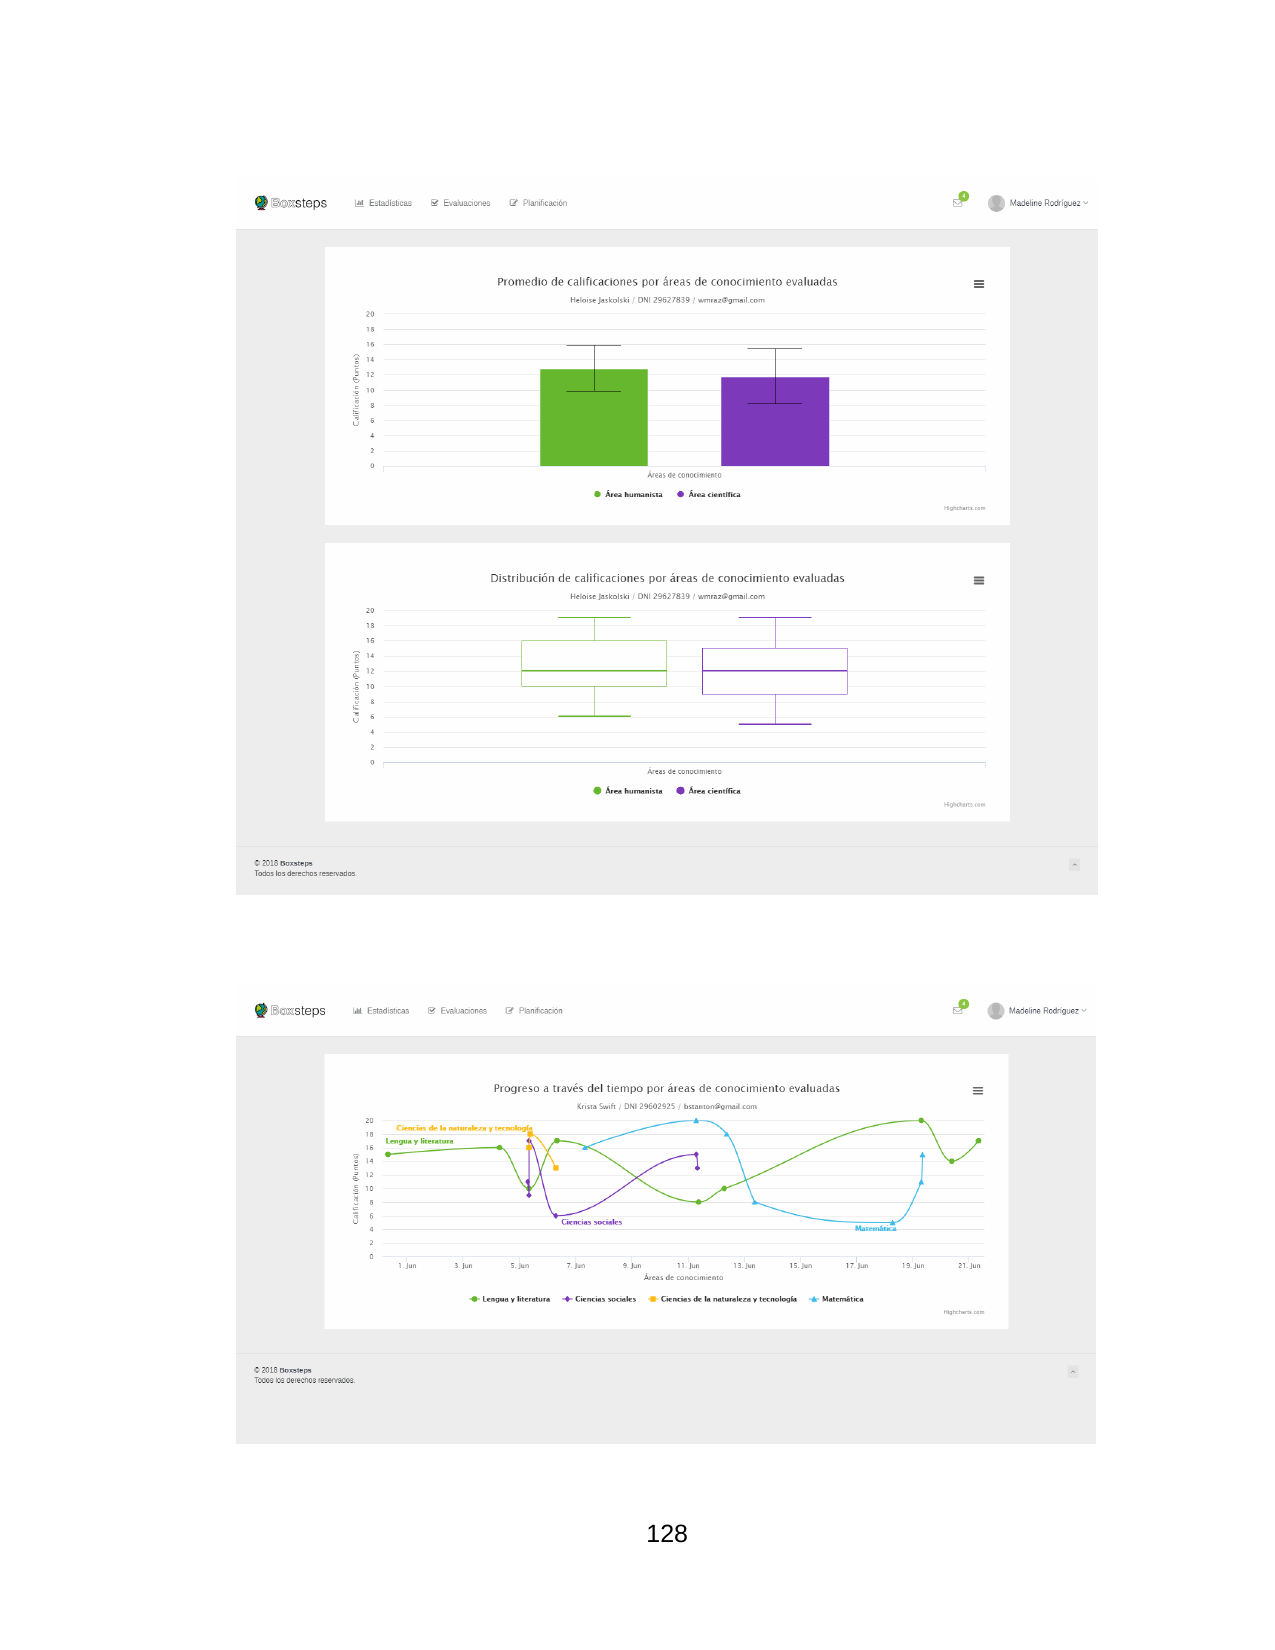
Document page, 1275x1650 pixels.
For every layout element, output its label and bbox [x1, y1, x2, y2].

picture [236, 177, 1098, 895]
picture [236, 985, 1096, 1444]
